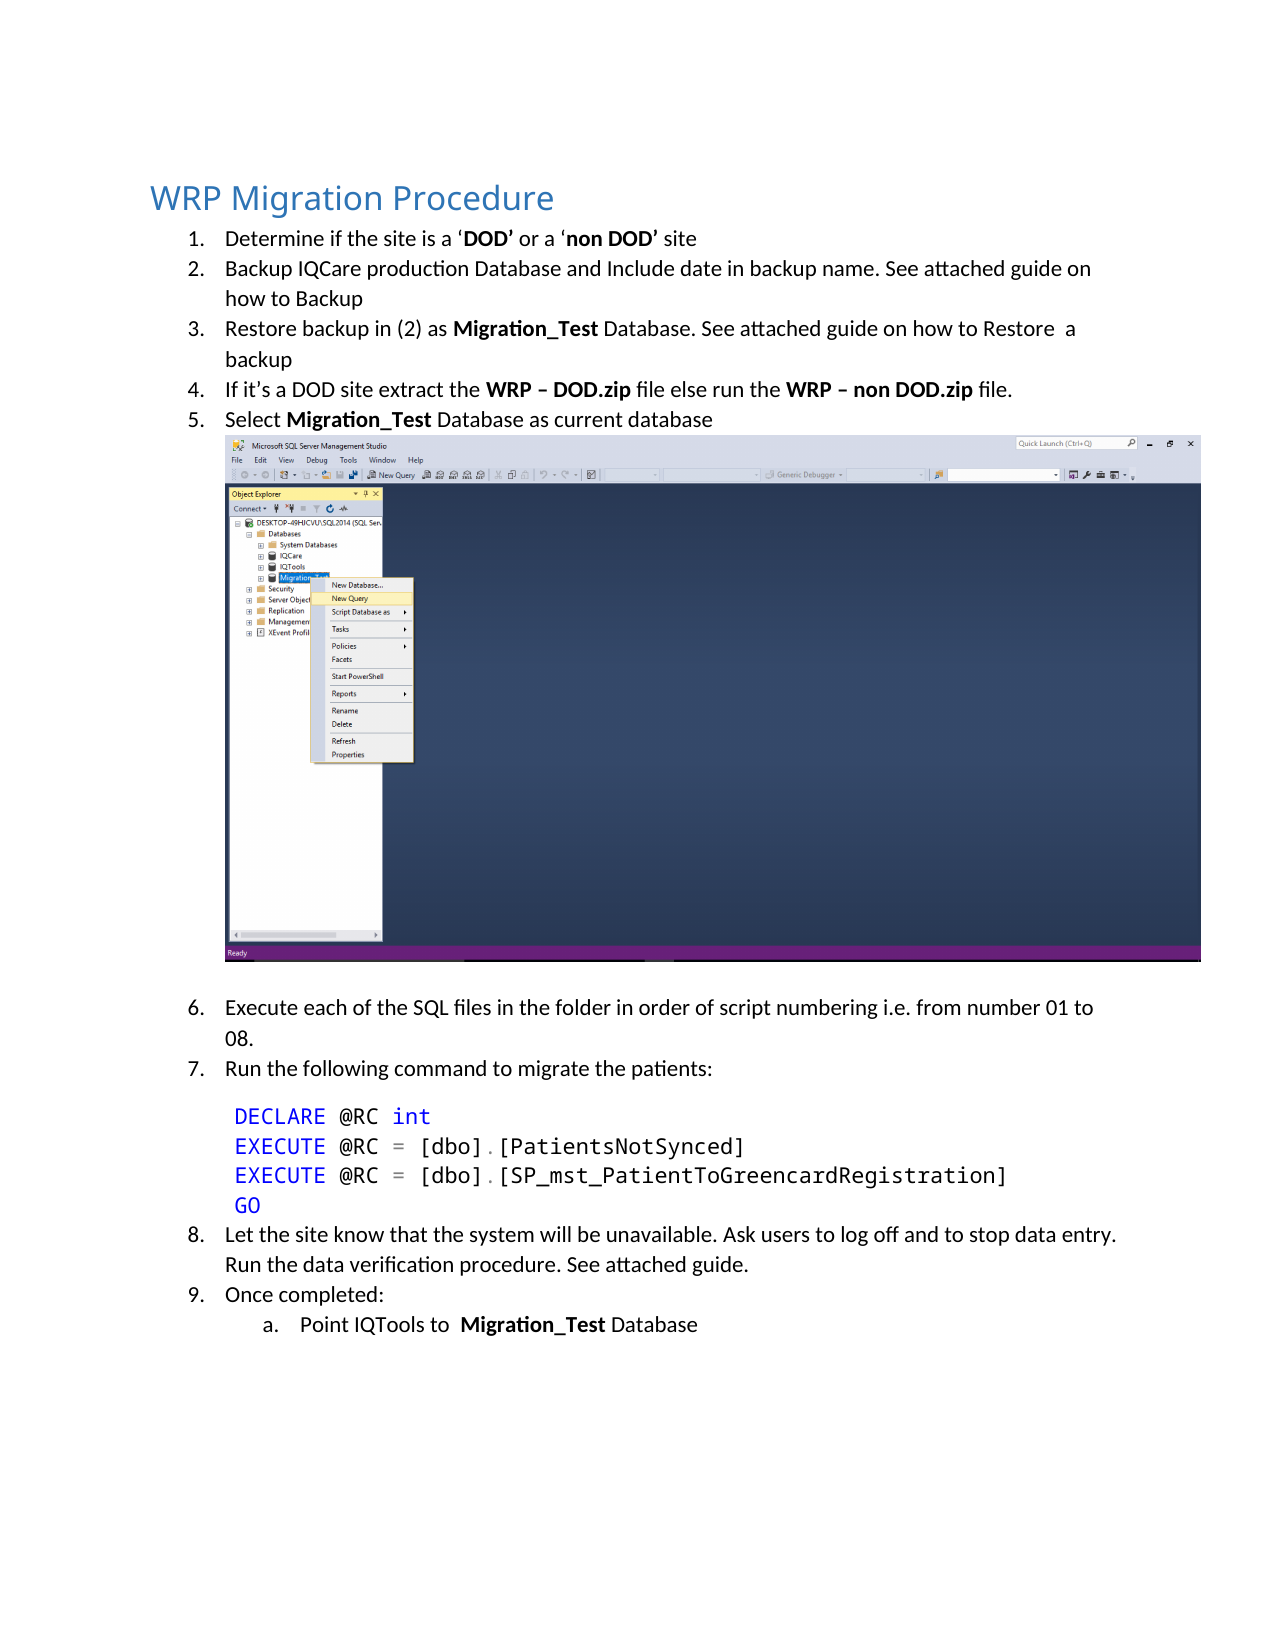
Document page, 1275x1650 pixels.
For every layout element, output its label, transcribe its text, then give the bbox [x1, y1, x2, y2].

text EXECUTE @RC = [dbo].[SP_mst_PatientToGreencardRegistration] [234, 1160, 1125, 1190]
list If it’s a DOD site extract the WRP – DOD.zip file else run the WRP – non DOD.zip file. [187, 375, 1125, 403]
list Execute each of the SQL files in the folder in order of script numbering i.e. from number 01 to 08. [187, 993, 1125, 1052]
list Point IQTools to Migration_Test Database [262, 1311, 1125, 1339]
subtitle WRP Migration Procedure [150, 175, 1125, 220]
list Once completed: [187, 1280, 1125, 1308]
text DECLARE @RC int [234, 1101, 1125, 1131]
list Select Migration_Test Database as current database [187, 405, 1125, 433]
list Let the site know that the system will be unavailable. Ask users to log off and to stop data entry. Run the data verification procedure. See attached guide. [187, 1220, 1125, 1278]
list Backup IQCare production Database and Include date in backup name. See attached guide on how to Backup [187, 254, 1125, 312]
text EXECUTE @RC = [dbo].[PatientsNotSynced] [234, 1131, 1125, 1160]
list Restore backup in (2) as Migration_Test Database. See attached guide on how to Restore a backup [187, 314, 1125, 373]
text GO [234, 1190, 1125, 1220]
list Determine if the site is a ‘DOD’ or a ‘non DOD’ site [187, 224, 1125, 252]
picture [225, 435, 1200, 962]
list Run the following command to migrate the patients: [187, 1054, 1125, 1082]
